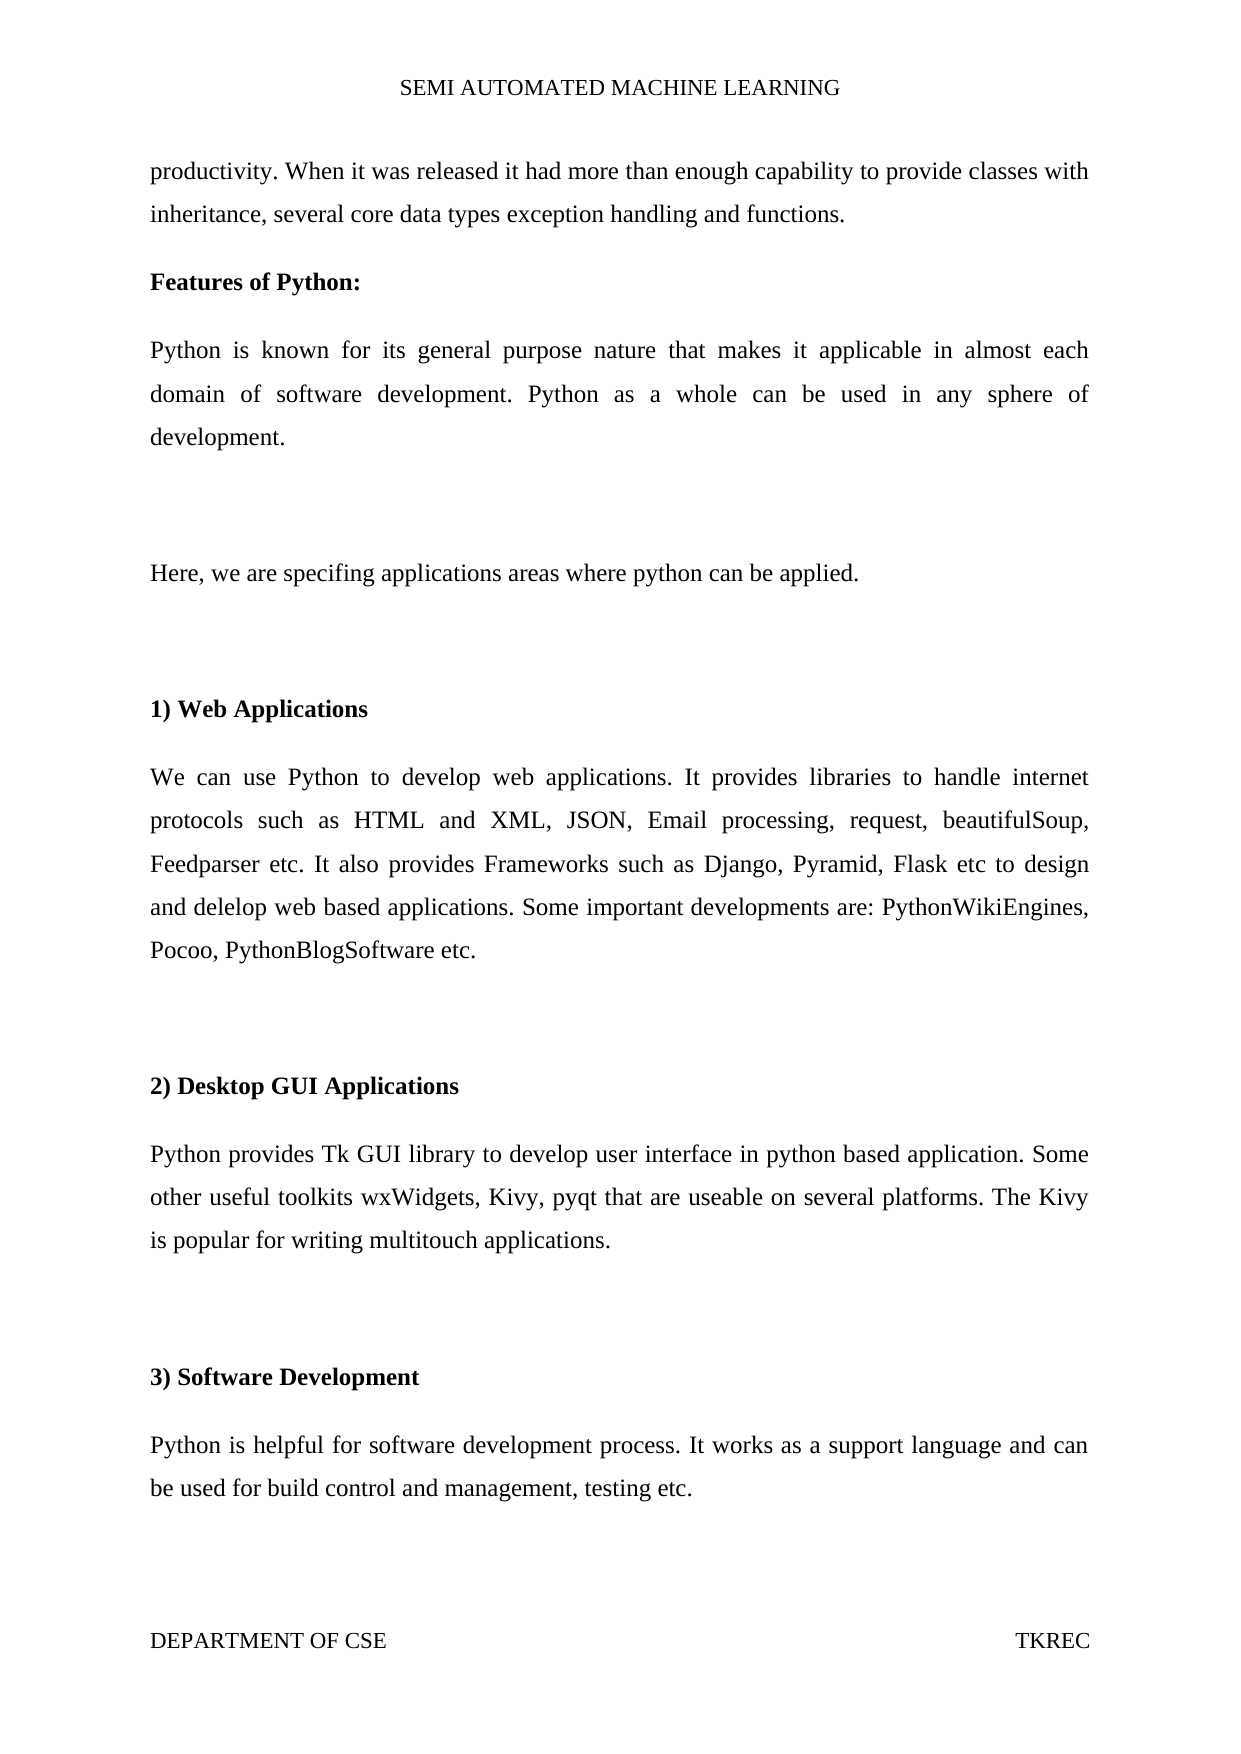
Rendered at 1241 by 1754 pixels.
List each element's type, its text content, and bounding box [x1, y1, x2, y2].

text 2) Desktop GUI Applications [150, 1071, 1090, 1100]
text Python is known for its general purpose nature that makes it applicable in almost each domain of software development. Python as a whole can be used in any sphere of development. [150, 336, 1090, 451]
text Here, we are specifing applications areas where python can be applied. [150, 558, 1090, 587]
text 3) Software Development [150, 1362, 1090, 1391]
text Python provides Tk GUI library to develop user interface in python based application. Some other useful toolkits wxWidgets, Kivy, pyqt that are useable on several platforms. The Kivy is popular for writing multitouch applications. [150, 1139, 1090, 1254]
text Python is helpful for software development process. It works as a support language and can be used for build control and management, testing etc. [150, 1430, 1090, 1502]
text We can use Python to develop web applications. It provides libraries to handle internet protocols such as HTML and XML, JSON, Email processing, request, beautifulSoup, Feedparser etc. It also provides Frameworks such as Django, Pyramid, Flask etc to design and delelop web based applications. Some important developments are: PythonWikiEngines, Pocoo, PythonBlogSoftware etc. [150, 762, 1090, 964]
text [150, 156, 1090, 228]
text 1) Web Applications [150, 694, 1090, 723]
text Features of Python: [150, 267, 1090, 296]
